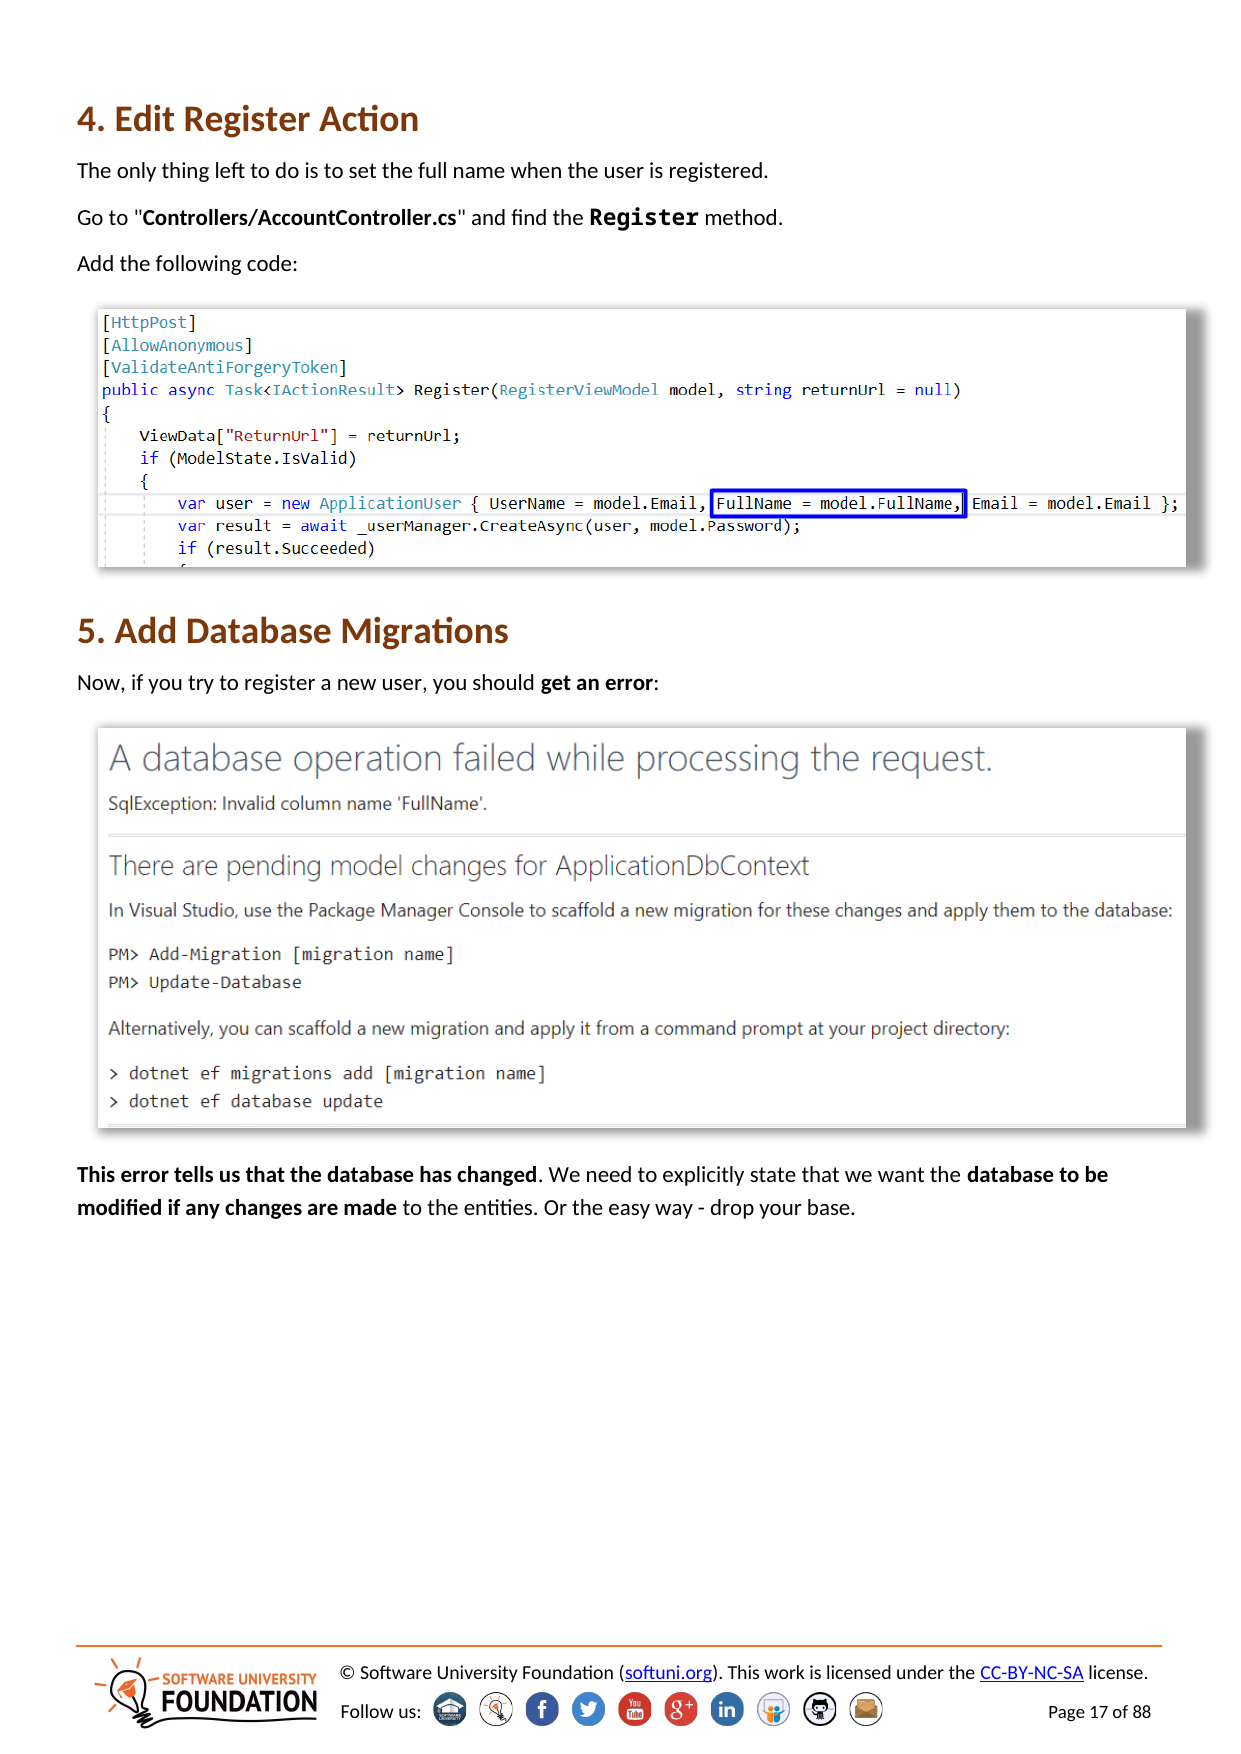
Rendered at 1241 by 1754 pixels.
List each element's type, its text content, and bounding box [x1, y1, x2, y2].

picture [757, 1692, 790, 1726]
picture [849, 1692, 883, 1726]
subtitle Edit Register Action [77, 95, 1163, 141]
picture [525, 1692, 559, 1726]
text Go to "Controllers/AccountController.cs" and find the Register method. [77, 201, 1163, 232]
picture [479, 1692, 513, 1726]
subtitle Add Database Migrations [77, 607, 1163, 653]
text This error tells us that the database has changed. We need to explicitly state that we want the database to be modified if any changes are made to the entities. Or the easy way - drop your base. [77, 1161, 1163, 1221]
picture [433, 1692, 467, 1726]
picture [98, 728, 1186, 1128]
picture [618, 1692, 652, 1726]
picture [98, 309, 1186, 567]
text The only thing left to do is to set the full name when the user is registered. [77, 156, 1163, 184]
picture [803, 1692, 837, 1726]
picture [710, 1692, 744, 1726]
picture [93, 1656, 317, 1729]
picture [572, 1692, 605, 1726]
picture [664, 1692, 698, 1726]
text Add the following code: [77, 249, 1163, 278]
text Now, if you try to register a new user, you should get an error: [77, 668, 1163, 696]
